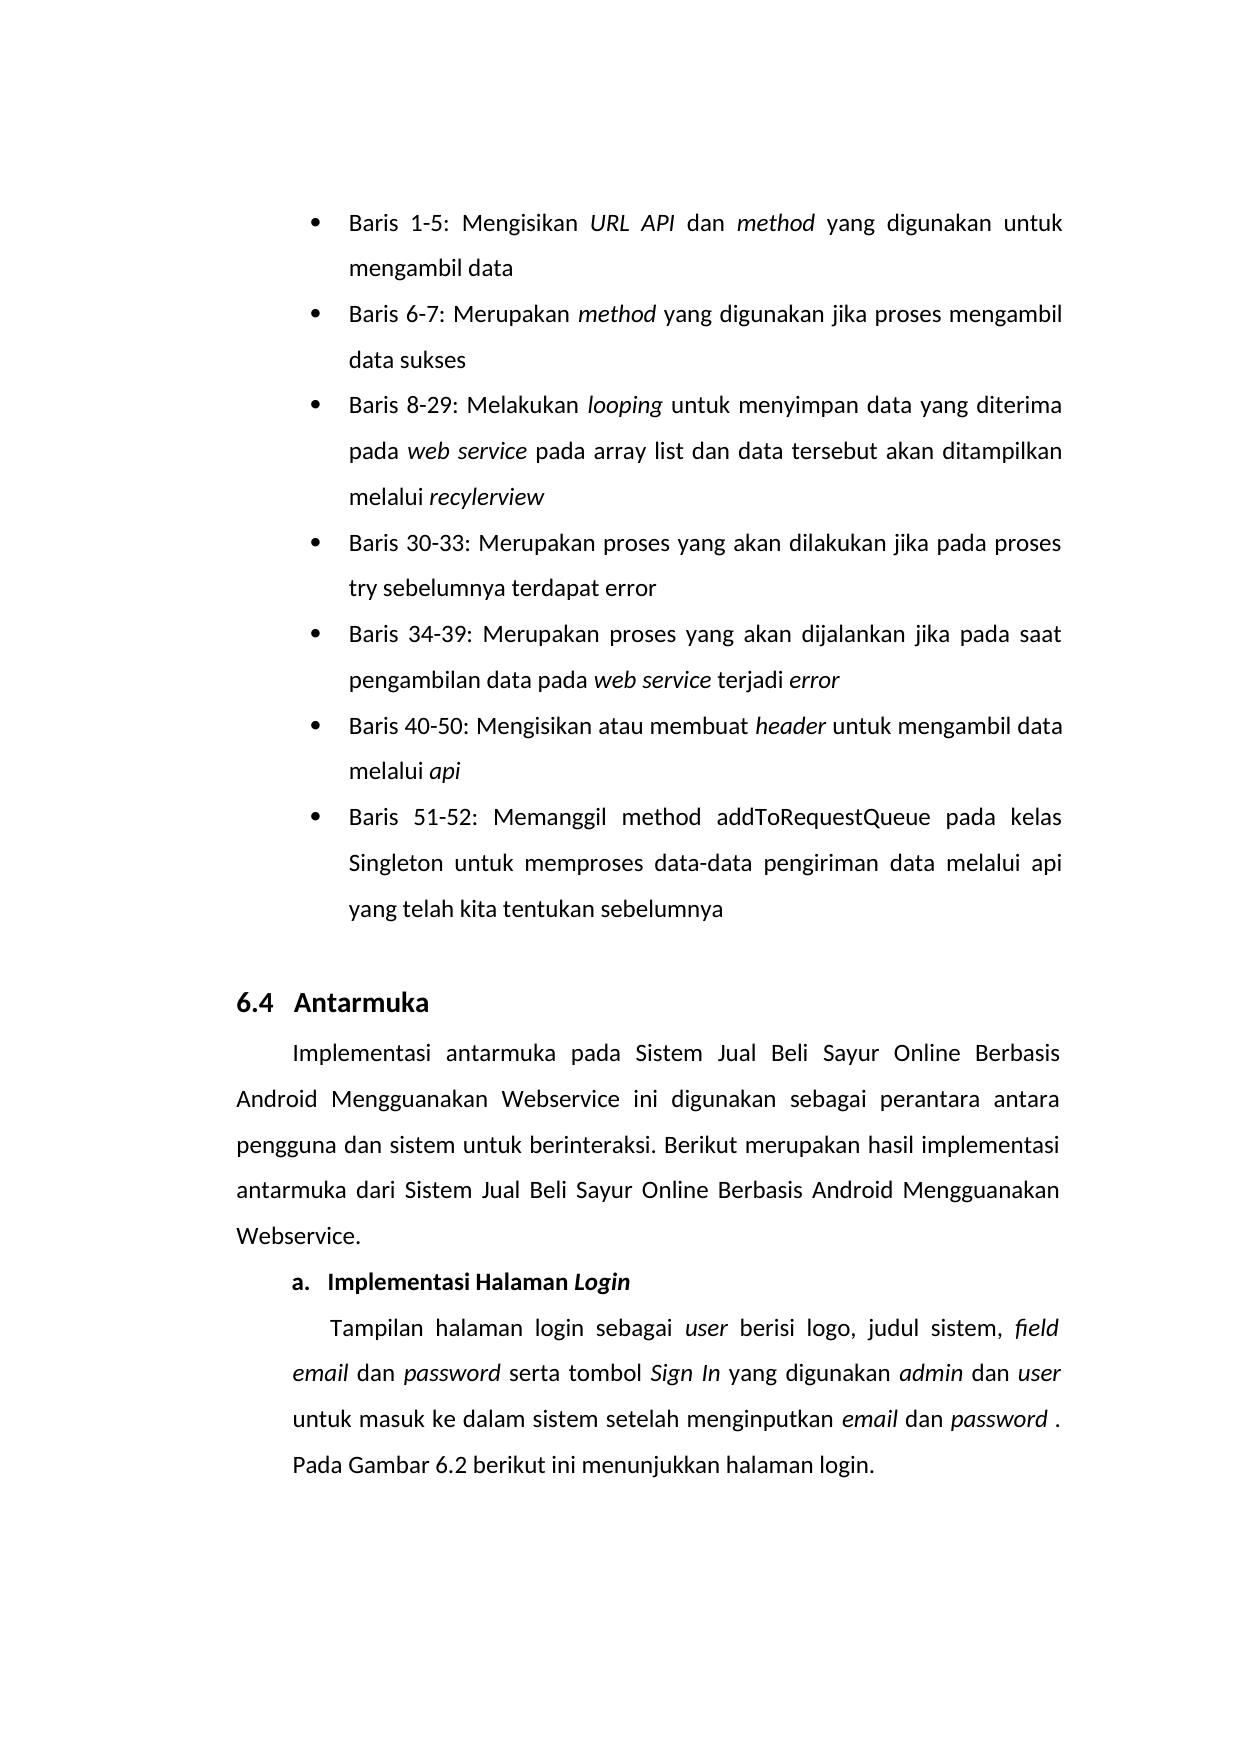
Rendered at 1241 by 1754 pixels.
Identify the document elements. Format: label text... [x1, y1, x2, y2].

list Baris 40-50: Mengisikan atau membuat header untuk mengambil data melalui api [311, 710, 1063, 786]
text Implementasi antarmuka pada Sistem Jual Beli Sayur Online Berbasis Android Mengguanakan Webservice ini digunakan sebagai perantara antara pengguna dan sistem untuk berinteraksi. Berikut merupakan hasil implementasi antarmuka dari Sistem Jual Beli Sayur Online Berbasis Android Mengguanakan Webservice. [236, 1037, 1061, 1251]
text a. Implementasi Halaman Login [291, 1266, 1063, 1296]
list Baris 6-7: Merupakan method yang digunakan jika proses mengambil data sukses [311, 298, 1063, 374]
list Baris 8-29: Melakukan looping untuk menyimpan data yang diterima pada web service pada array list dan data tersebut akan ditampilkan melalui recylerview [311, 390, 1063, 512]
list Baris 1-5: Mengisikan URL API dan method yang digunakan untuk mengambil data [311, 207, 1063, 283]
text Tampilan halaman login sebagai user berisi logo, judul sistem, field email dan password serta tombol Sign In yang digunakan admin dan user untuk masuk ke dalam sistem setelah menginputkan email dan password . Pada Gambar 6.2 berikut ini menunjukkan halaman login. [292, 1312, 1061, 1479]
list Baris 51-52: Memanggil method addToRequestQueue pada kelas Singleton untuk memproses data-data pengiriman data melalui api yang telah kita tentukan sebelumnya [311, 801, 1063, 923]
subtitle Antarmuka [236, 984, 1064, 1019]
list Baris 30-33: Merupakan proses yang akan dilakukan jika pada proses try sebelumnya terdapat error [311, 527, 1063, 603]
list Baris 34-39: Merupakan proses yang akan dijalankan jika pada saat pengambilan data pada web service terjadi error [311, 618, 1063, 694]
